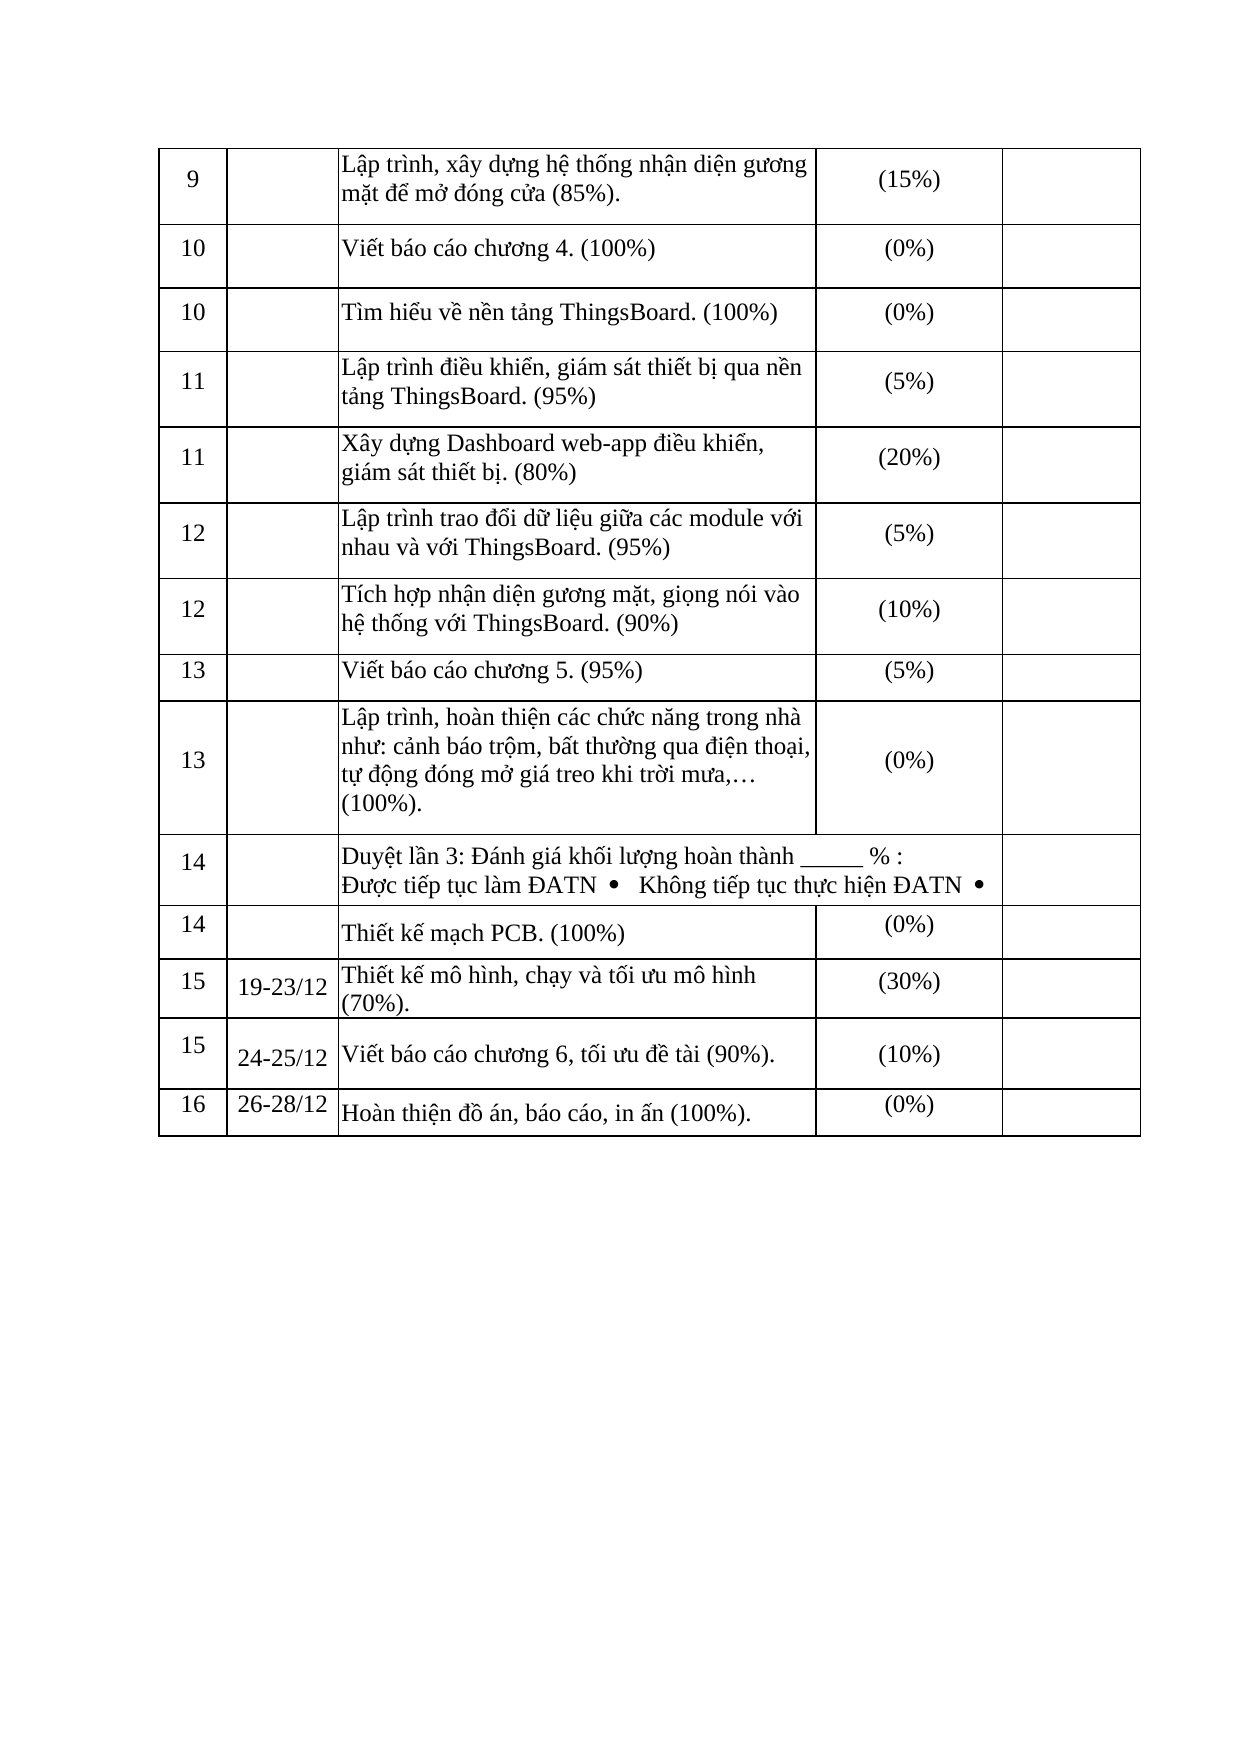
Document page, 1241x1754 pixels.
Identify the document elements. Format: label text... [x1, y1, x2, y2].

table_cell [1003, 960, 1140, 1017]
table_cell [228, 655, 338, 700]
table_cell [228, 702, 338, 834]
table_cell 19-23/12 [228, 960, 338, 1017]
table_cell (10%) [817, 579, 1002, 653]
table_cell [228, 225, 338, 287]
table_cell (5%) [817, 655, 1002, 700]
table_cell [228, 149, 338, 223]
table_cell [1003, 579, 1140, 653]
table_cell Viết báo cáo chương 4. (100%) [339, 225, 815, 287]
table_cell Duyệt lần 3: Đánh giá khối lượng hoàn thành _____ % : Được tiếp tục làm ĐATN Không tiếp tục thực hiện ĐATN [339, 835, 1002, 904]
table_cell (10%) [817, 1019, 1002, 1088]
table_cell (5%) [817, 352, 1002, 426]
table_cell (0%) [817, 906, 1002, 958]
table_cell (0%) [817, 1090, 1002, 1135]
table_cell [1003, 702, 1140, 834]
table_cell 15 [160, 1019, 226, 1088]
table_cell Thiết kế mô hình, chạy và tối ưu mô hình (70%). [339, 960, 815, 1017]
table_cell [1003, 352, 1140, 426]
table_cell 12 [160, 579, 226, 653]
table_cell 9 [160, 149, 226, 223]
table_cell Lập trình, hoàn thiện các chức năng trong nhà như: cảnh báo trộm, bất thường qua điện thoại, tự động đóng mở giá treo khi trời mưa,… (100%). [339, 702, 815, 834]
table_cell Xây dựng Dashboard web-app điều khiển, giám sát thiết bị. (80%) [339, 428, 815, 502]
table_cell 24-25/12 [228, 1019, 338, 1088]
table_cell [1003, 149, 1140, 223]
table_cell (5%) [817, 504, 1002, 578]
table_cell 10 [160, 289, 226, 351]
table_cell [1003, 1019, 1140, 1088]
table_cell Viết báo cáo chương 6, tối ưu đề tài (90%). [339, 1019, 815, 1088]
table_cell [1003, 428, 1140, 502]
table_cell Hoàn thiện đồ án, báo cáo, in ấn (100%). [339, 1090, 815, 1135]
table_cell [1003, 1090, 1140, 1135]
table_cell 14 [160, 906, 226, 958]
table_cell (15%) [817, 149, 1002, 223]
table_cell Tích hợp nhận diện gương mặt, giọng nói vào hệ thống với ThingsBoard. (90%) [339, 579, 815, 653]
table_cell (0%) [817, 289, 1002, 351]
table_cell 12 [160, 504, 226, 578]
table_cell 15 [160, 960, 226, 1017]
table_cell [228, 579, 338, 653]
table_cell [228, 504, 338, 578]
table_cell 14 [160, 835, 226, 904]
table_cell [228, 428, 338, 502]
table_cell 26-28/12 [228, 1090, 338, 1135]
table_cell (30%) [817, 960, 1002, 1017]
table_cell (0%) [817, 225, 1002, 287]
table_cell (20%) [817, 428, 1002, 502]
table_cell Viết báo cáo chương 5. (95%) [339, 655, 815, 700]
table_cell 16 [160, 1090, 226, 1135]
table_cell Thiết kế mạch PCB. (100%) [339, 906, 815, 958]
table_cell Lập trình, xây dựng hệ thống nhận diện gương mặt để mở đóng cửa (85%). [339, 149, 815, 223]
table_cell [228, 906, 338, 958]
table_cell 10 [160, 225, 226, 287]
table_cell [1003, 835, 1140, 904]
table_cell [228, 289, 338, 351]
table_cell 13 [160, 655, 226, 700]
table_cell [1003, 906, 1140, 958]
table_cell [1003, 289, 1140, 351]
table_cell 11 [160, 352, 226, 426]
table_cell Lập trình điều khiển, giám sát thiết bị qua nền tảng ThingsBoard. (95%) [339, 352, 815, 426]
table_cell 11 [160, 428, 226, 502]
table_cell 13 [160, 702, 226, 834]
table_cell Tìm hiểu về nền tảng ThingsBoard. (100%) [339, 289, 815, 351]
table_cell (0%) [817, 702, 1002, 834]
table_cell [228, 835, 338, 904]
table_cell [1003, 225, 1140, 287]
table_cell Lập trình trao đổi dữ liệu giữa các module với nhau và với ThingsBoard. (95%) [339, 504, 815, 578]
table_cell [1003, 504, 1140, 578]
table_cell [1003, 655, 1140, 700]
table_cell [228, 352, 338, 426]
